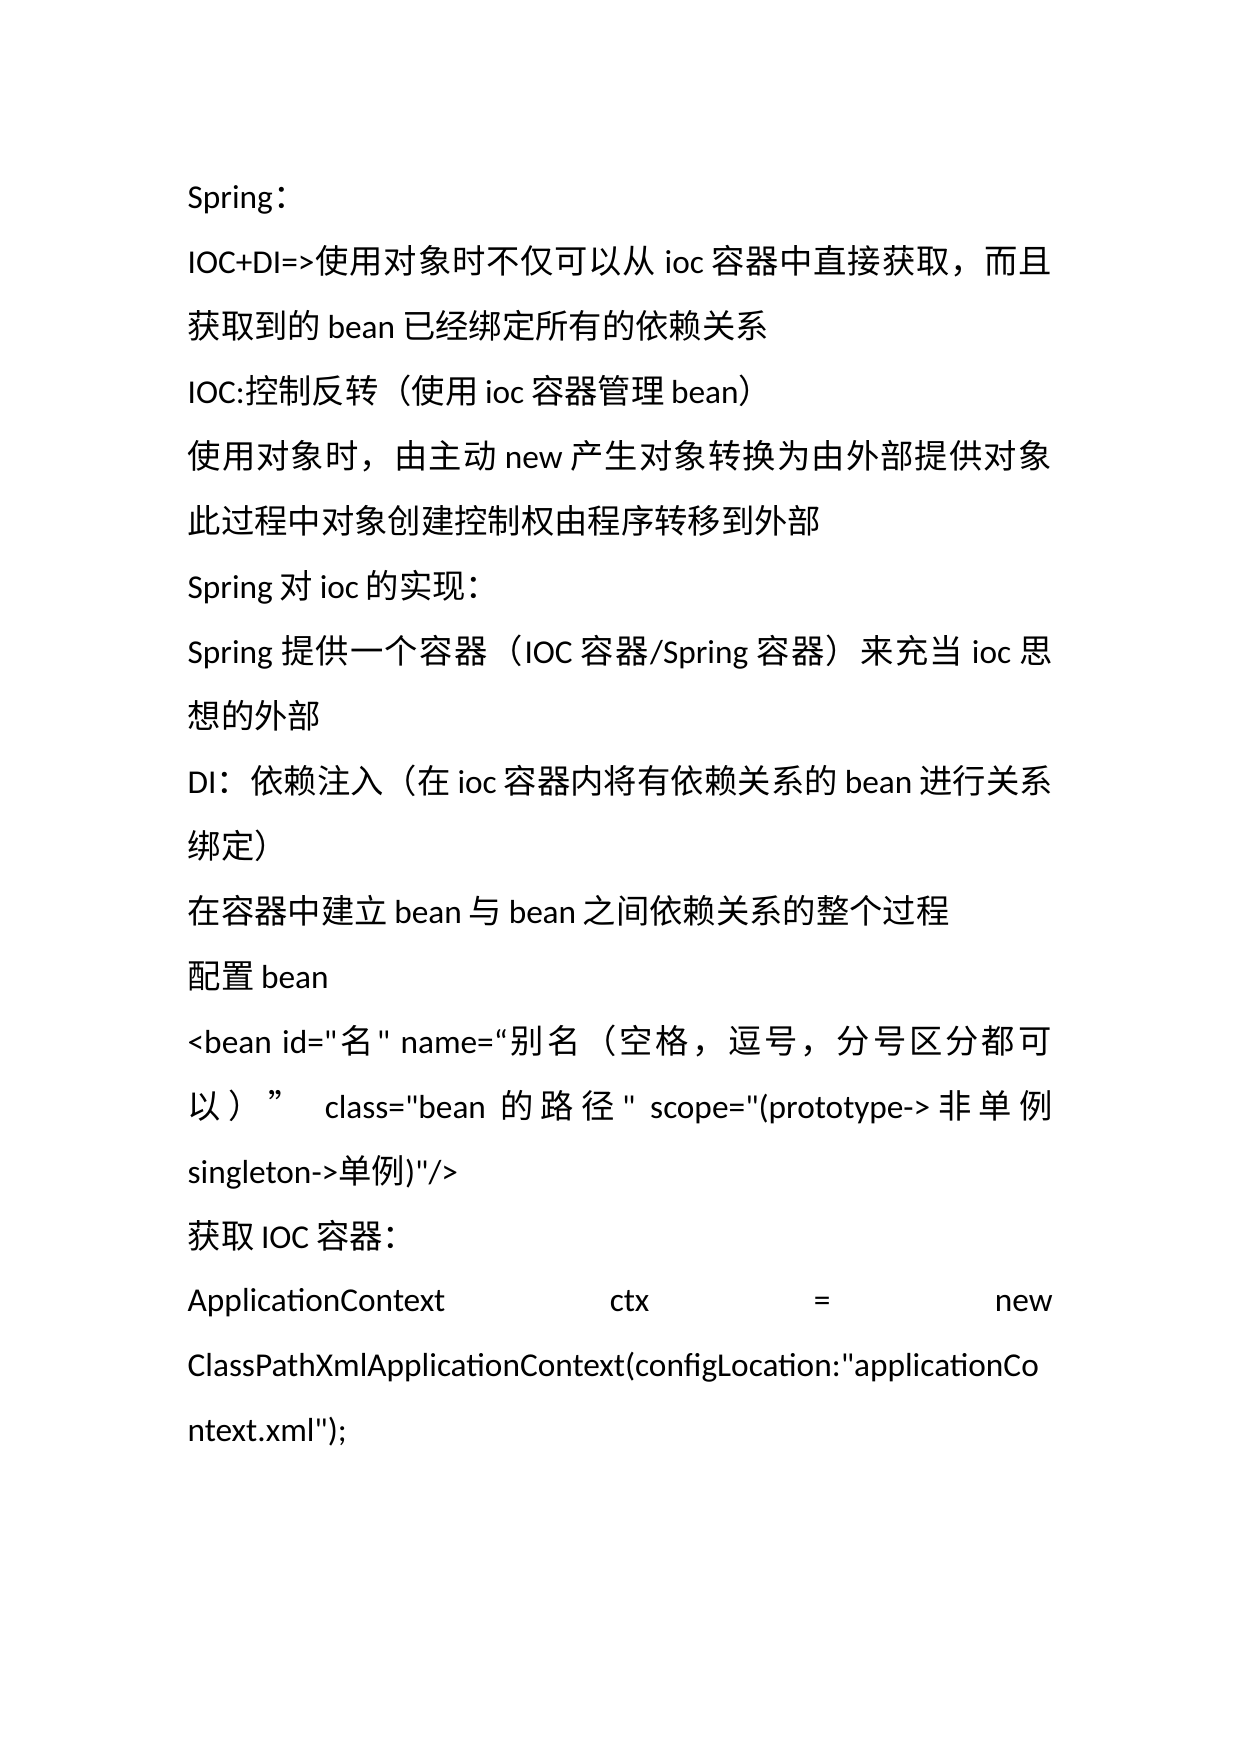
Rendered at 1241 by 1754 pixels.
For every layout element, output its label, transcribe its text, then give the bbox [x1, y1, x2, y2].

text 配置bean [187, 942, 1053, 1007]
text 获取IOC容器： [187, 1202, 1053, 1267]
text DI：依赖注入（在ioc容器内将有依赖关系的bean进行关系绑定） [187, 747, 1053, 877]
text IOC:控制反转（使用ioc容器管理bean） [187, 357, 1053, 422]
text ApplicationContext ctx = new ClassPathXmlApplicationContext(configLocation:"applicationContext.xml"); [187, 1267, 1053, 1462]
text Spring提供一个容器（IOC容器/Spring容器）来充当ioc思想的外部 [187, 617, 1053, 747]
text IOC+DI=>使用对象时不仅可以从ioc容器中直接获取，而且获取到的bean已经绑定所有的依赖关系 [187, 227, 1053, 357]
text 使用对象时，由主动new产生对象转换为由外部提供对象，此过程中对象创建控制权由程序转移到外部 [187, 422, 1053, 552]
text Spring对ioc的实现： [187, 552, 1053, 617]
text 在容器中建立bean与bean之间依赖关系的整个过程 [187, 877, 1053, 942]
text <bean id="名" name=“别名（空格，逗号，分号区分都可以）” class="bean的路径" scope="(prototype->非单例 singleton->单例)"/> [187, 1007, 1053, 1202]
text Spring： [187, 162, 1053, 227]
